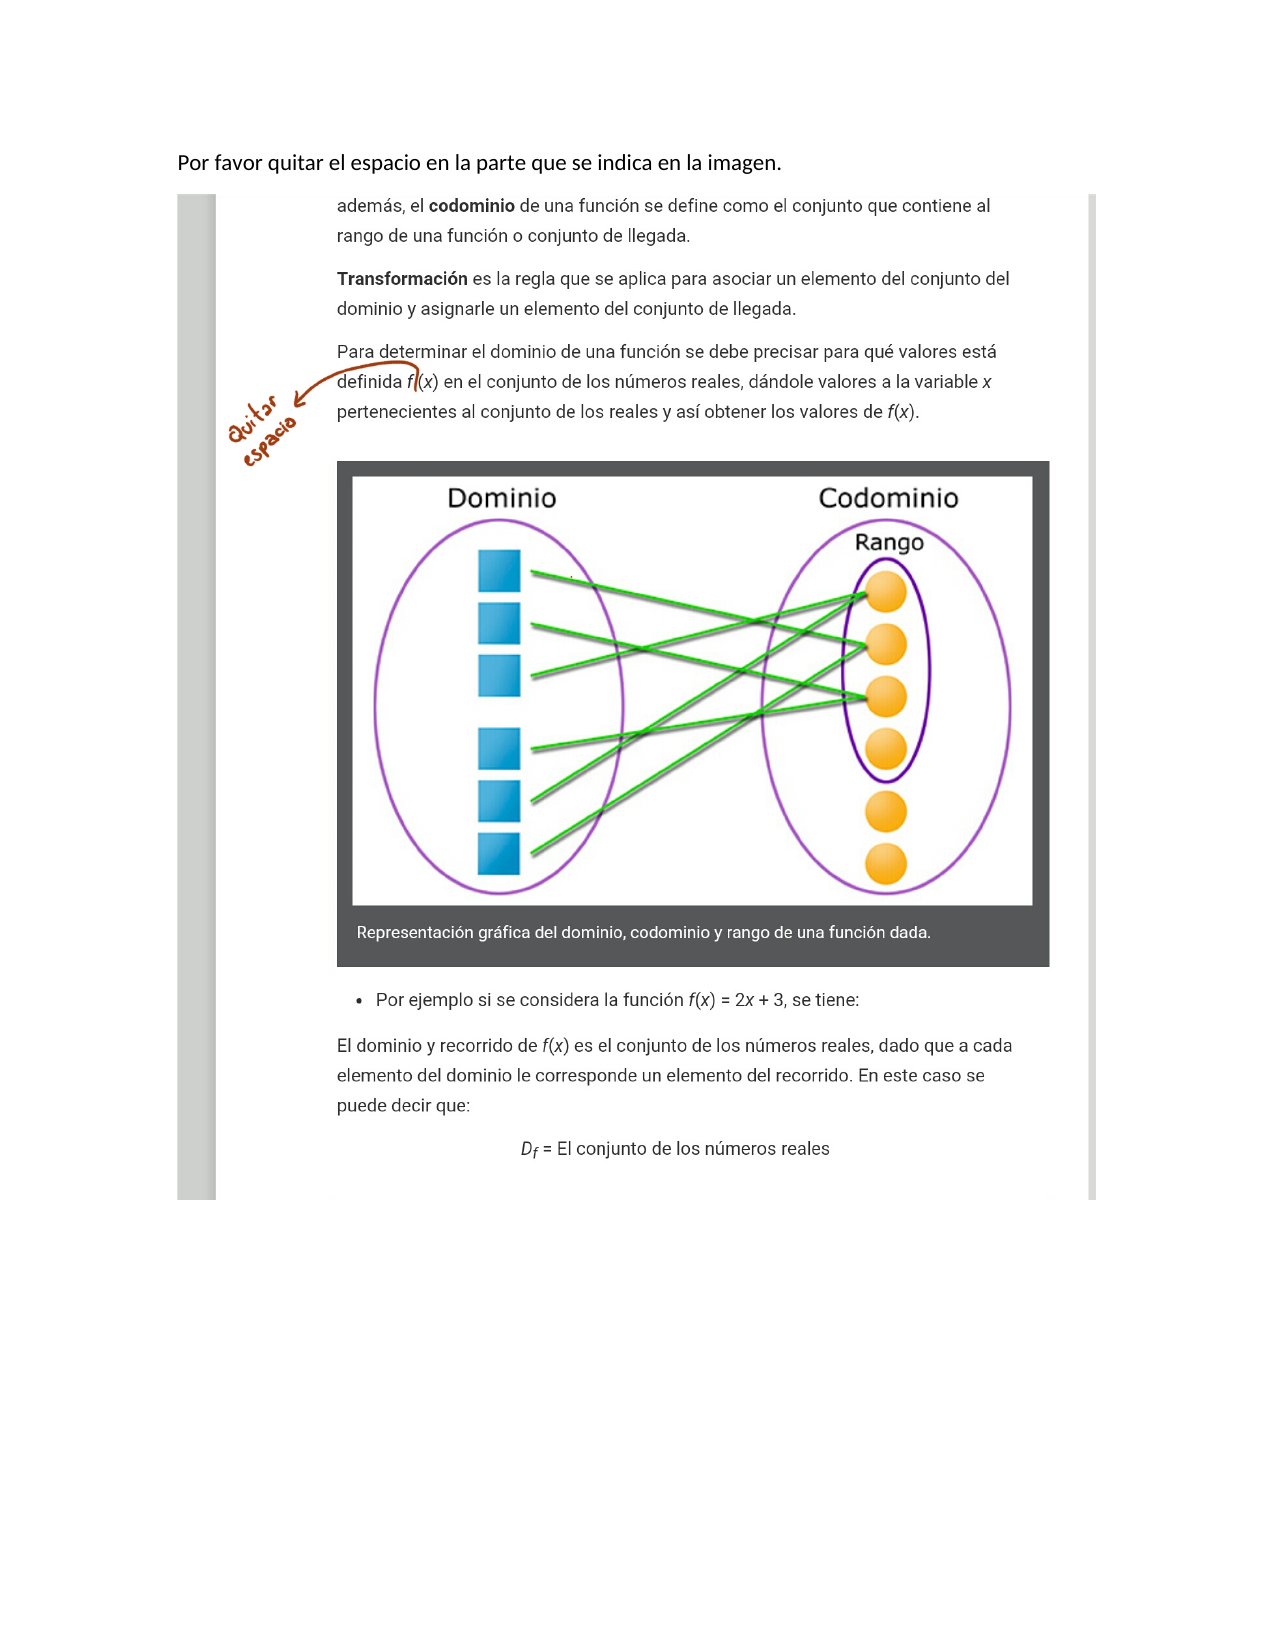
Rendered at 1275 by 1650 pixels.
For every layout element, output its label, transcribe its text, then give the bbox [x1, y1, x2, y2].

picture [177, 194, 1096, 1200]
text Por favor quitar el espacio en la parte que se indica en la imagen. [177, 148, 1098, 176]
